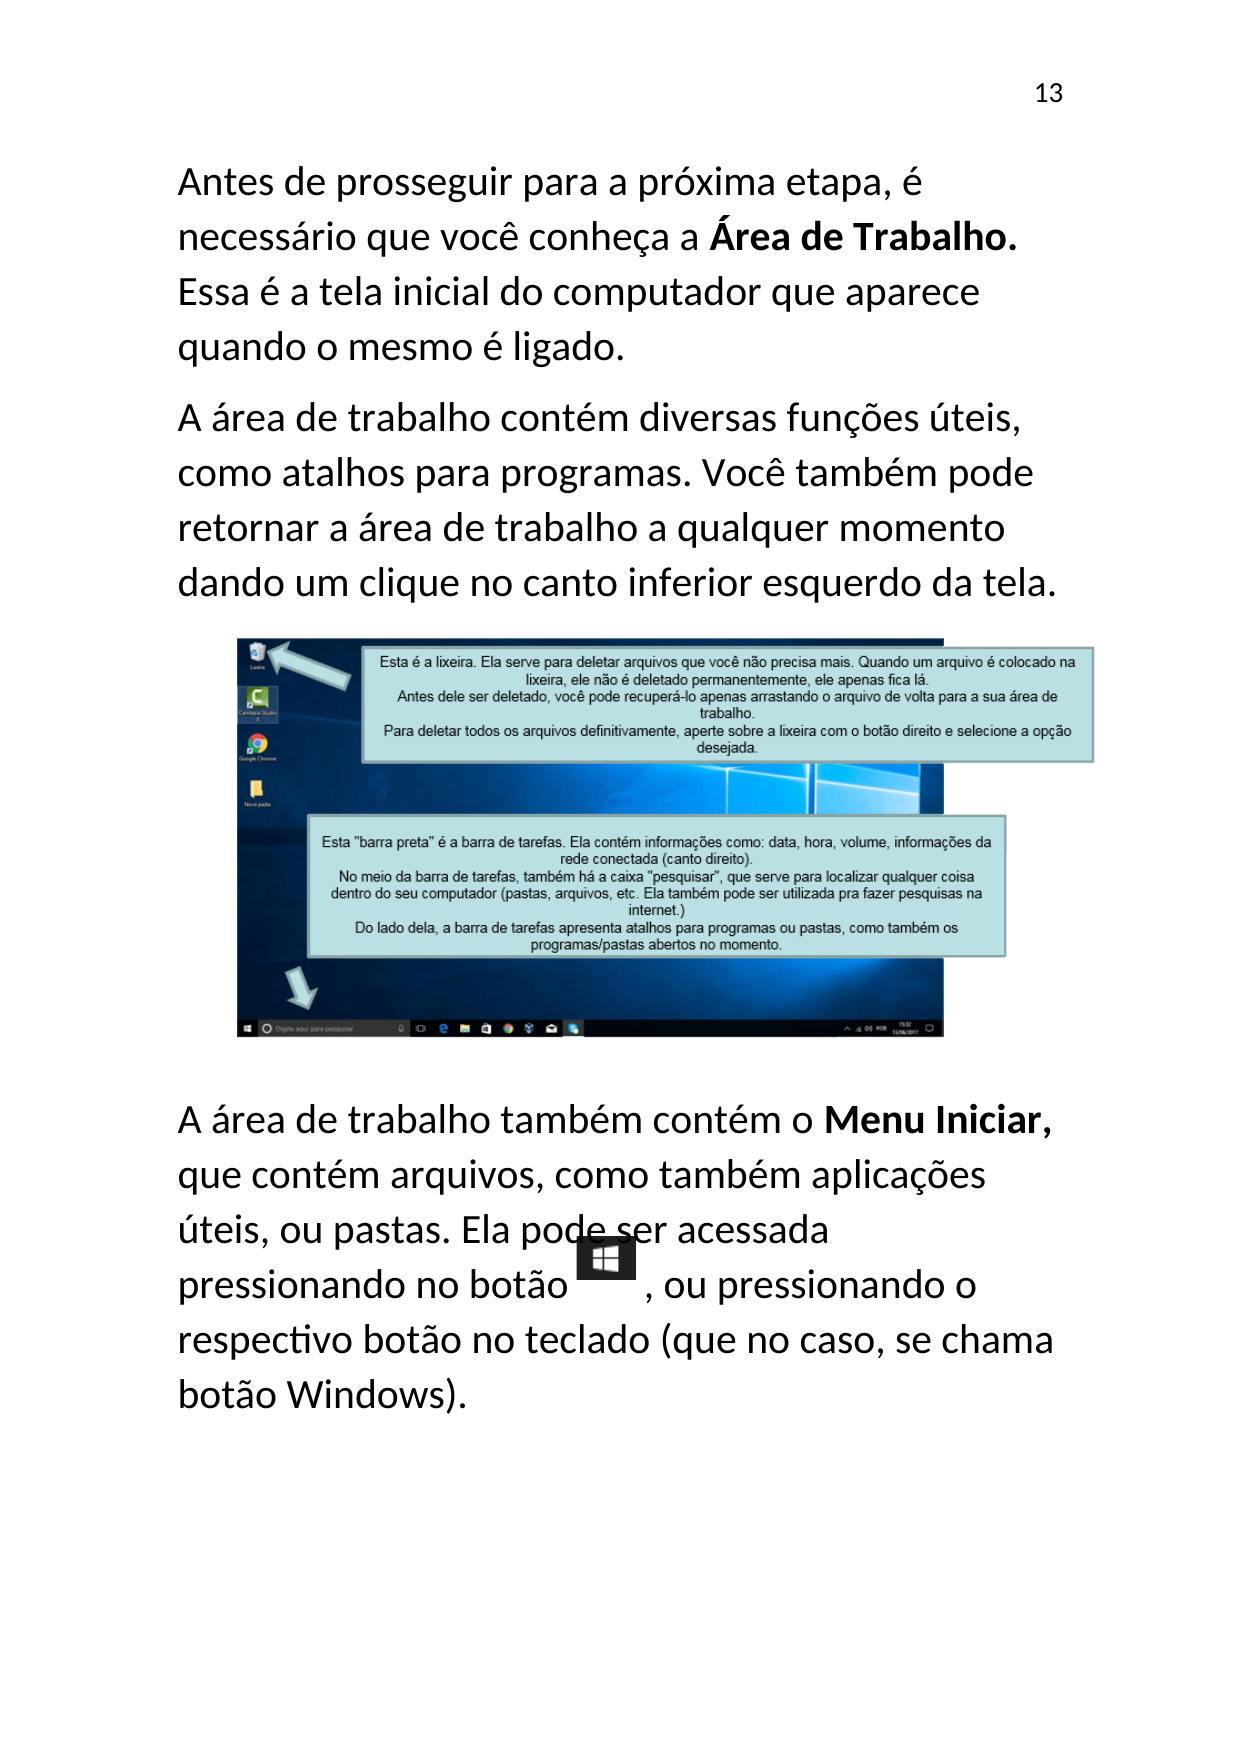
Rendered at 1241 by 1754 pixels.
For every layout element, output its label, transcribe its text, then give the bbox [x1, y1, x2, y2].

picture [217, 607, 1103, 1073]
text A área de trabalho contém diversas funções úteis, como atalhos para programas. Você também pode retornar a área de trabalho a qualquer momento dando um clique no canto inferior esquerdo da tela. [177, 391, 1063, 607]
text Antes de prosseguir para a próxima etapa, é necessário que você conheça a Área de Trabalho. Essa é a tela inicial do computador que aparece quando o mesmo é ligado. [177, 155, 1063, 371]
